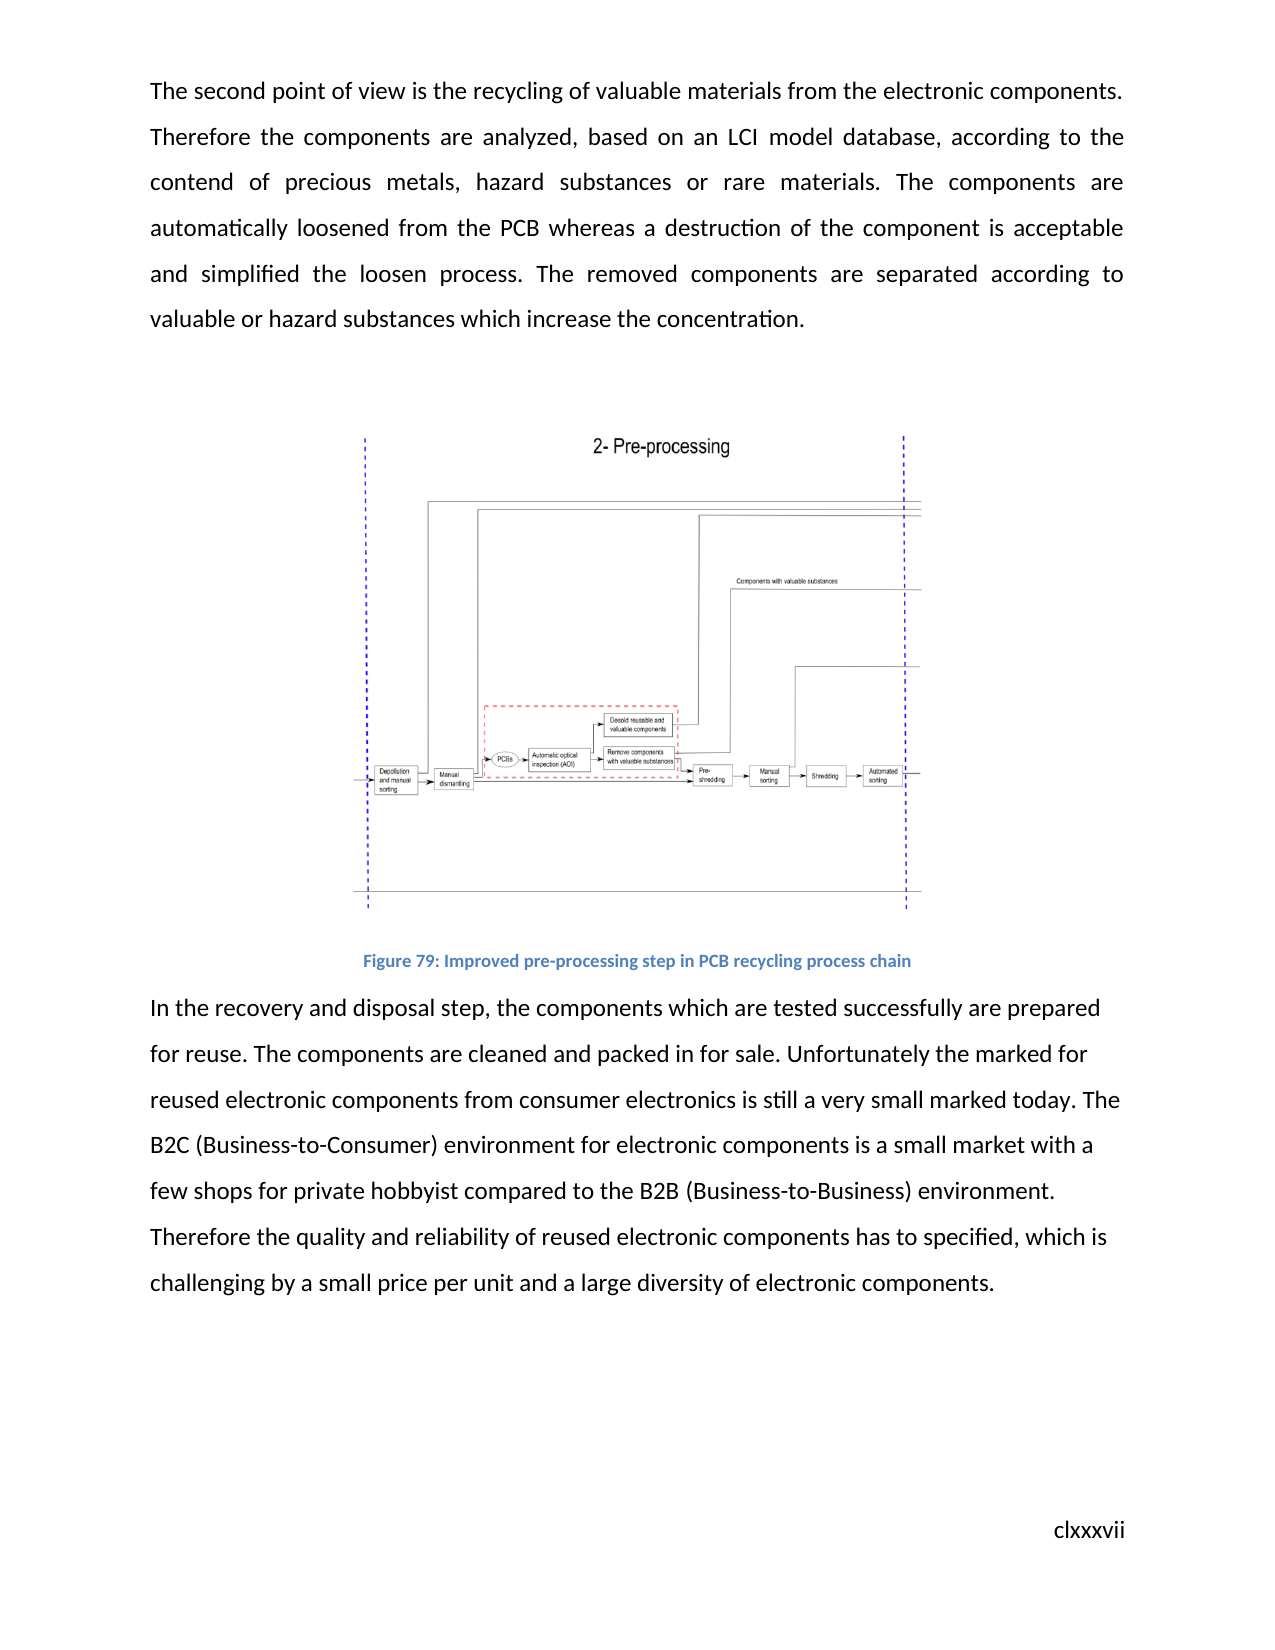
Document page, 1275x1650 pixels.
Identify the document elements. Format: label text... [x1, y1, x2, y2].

text In the recovery and disposal step, the components which are tested successfully are prepared for reuse. The components are cleaned and packed in for sale. Unfortunately the marked for reused electronic components from consumer electronics is still a very small marked today. The B2C (Business-to-Consumer) environment for electronic components is a small market with a few shops for private hobbyist compared to the B2B (Business-to-Business) environment. Therefore the quality and reliability of reused electronic components has to specified, which is challenging by a small price per unit and a large diversity of electronic components. [150, 992, 1125, 1297]
text The second point of view is the recycling of valuable materials from the electronic components. Therefore the components are analyzed, based on an LCI model database, according to the contend of precious metals, hazard substances or rare materials. The components are automatically loosened from the PCB whereas a destruction of the component is acceptable and simplified the loosen process. The removed components are separated according to valuable or hazard substances which increase the concentration. [150, 75, 1125, 334]
picture [353, 436, 922, 913]
text Figure 79: Improved pre-processing step in PCB recycling process chain [150, 949, 1125, 972]
